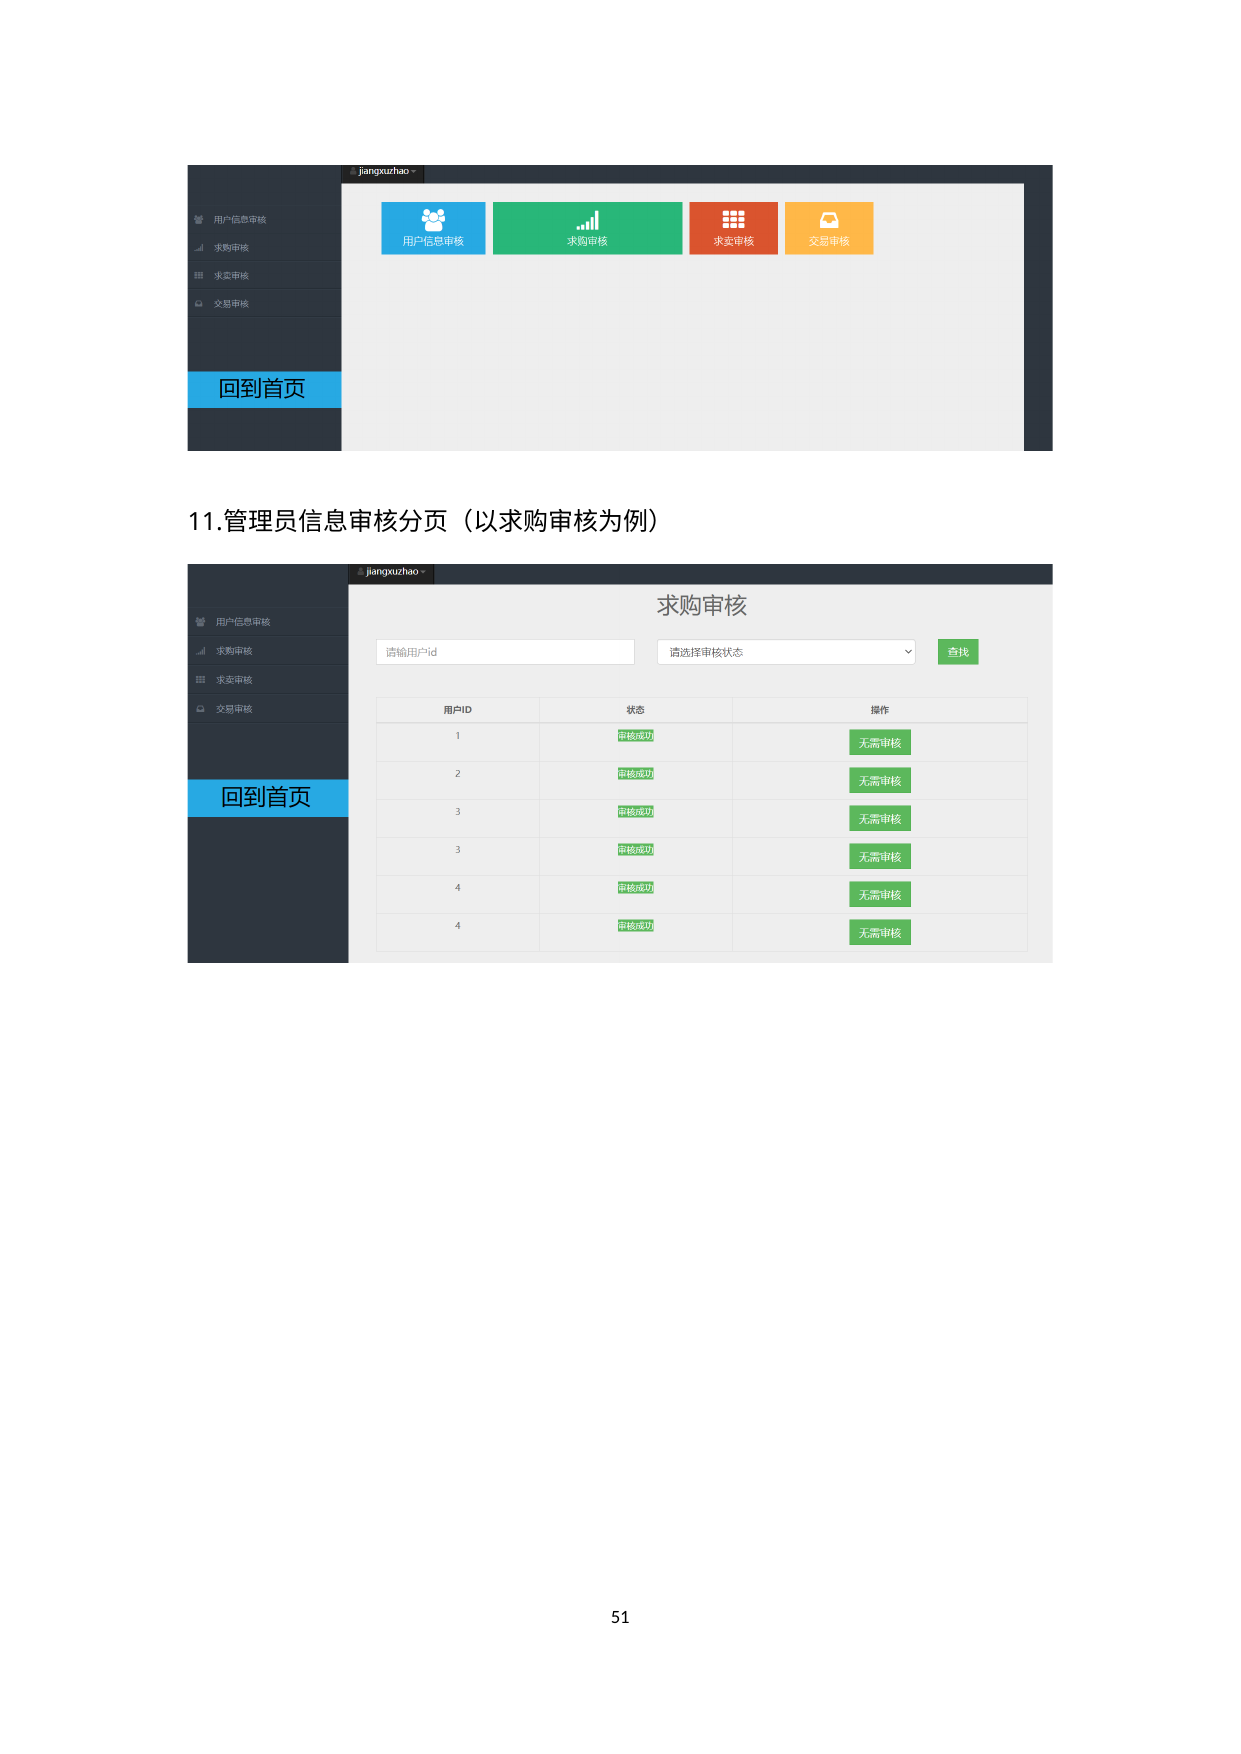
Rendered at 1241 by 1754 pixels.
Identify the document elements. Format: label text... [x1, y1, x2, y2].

picture [187, 564, 1053, 963]
text 11.管理员信息审核分页（以求购审核为例） [187, 487, 1053, 552]
picture [187, 165, 1053, 451]
